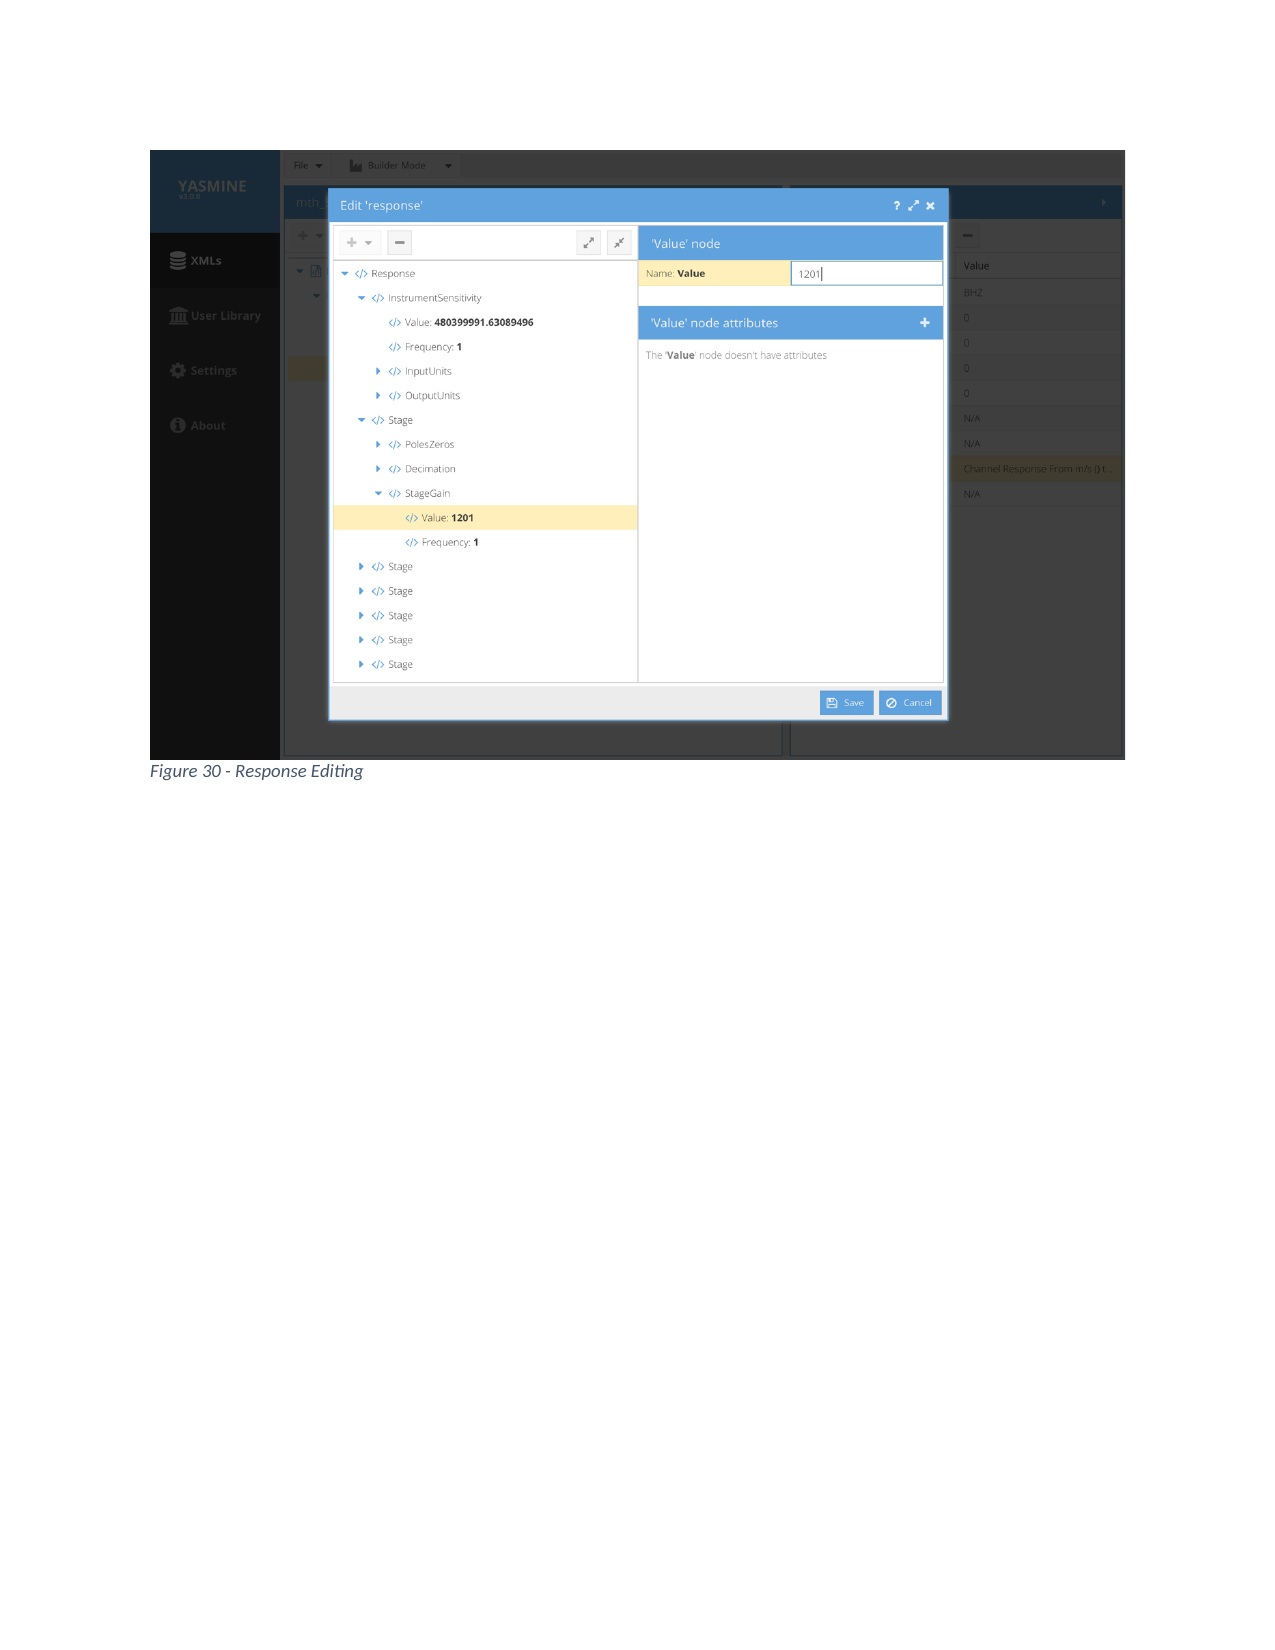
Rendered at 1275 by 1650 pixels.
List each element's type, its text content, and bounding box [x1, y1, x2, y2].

picture [150, 150, 1125, 760]
text Figure 30 - Response Editing [150, 760, 1125, 782]
